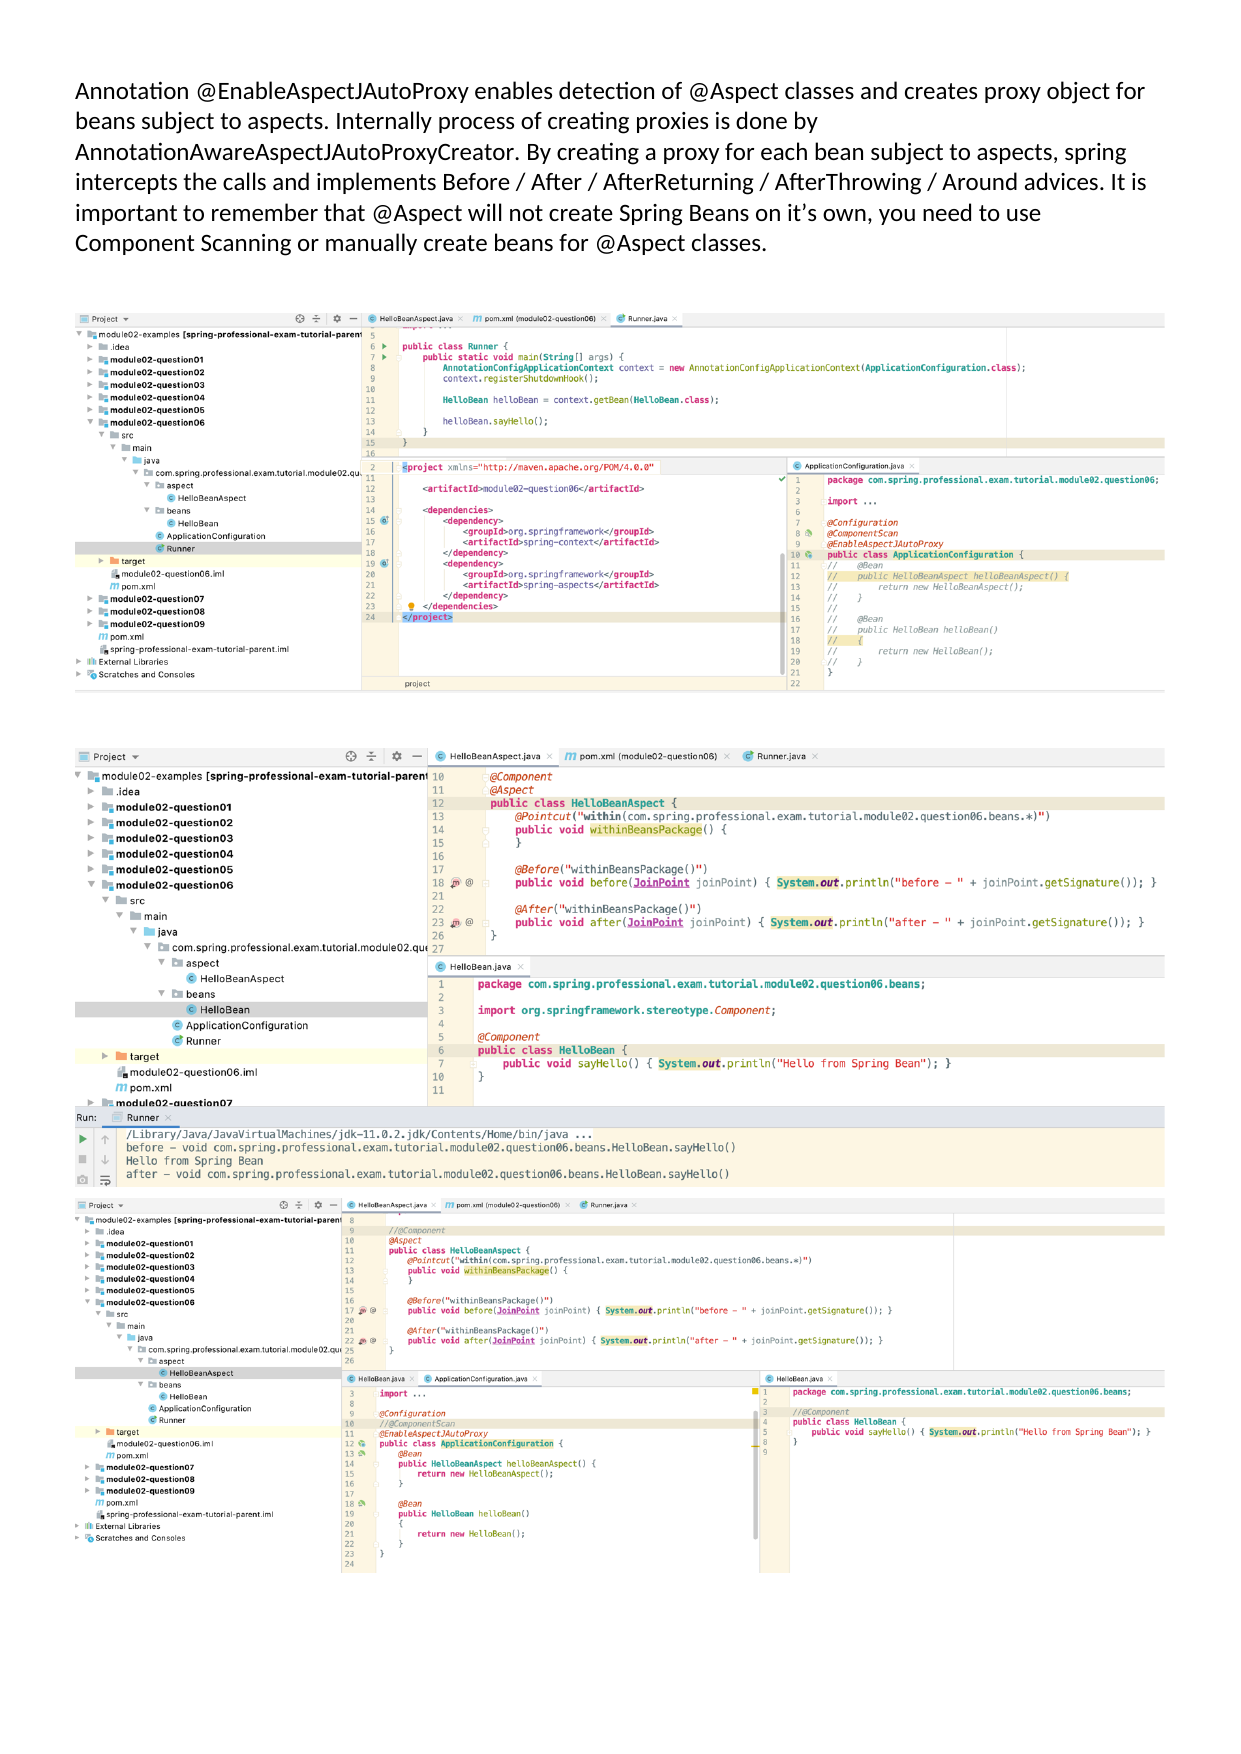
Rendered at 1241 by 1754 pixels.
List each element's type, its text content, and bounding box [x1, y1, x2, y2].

text Annotation @EnableAspectJAutoProxy enables detection of @Aspect classes and creates proxy object for beans subject to aspects. Internally process of creating proxies is done by AnnotationAwareAspectJAutoProxyCreator. By creating a proxy for each bean subject to aspects, spring intercepts the calls and implements Before / After / AfterReturning / AfterThrowing / Around advices. It is important to remember that @Aspect will not create Spring Beans on it’s own, you need to use Component Scanning or manually create beans for @Aspect classes. [75, 75, 1165, 258]
picture [75, 313, 1165, 693]
picture [75, 748, 1165, 1187]
picture [75, 1198, 1165, 1573]
